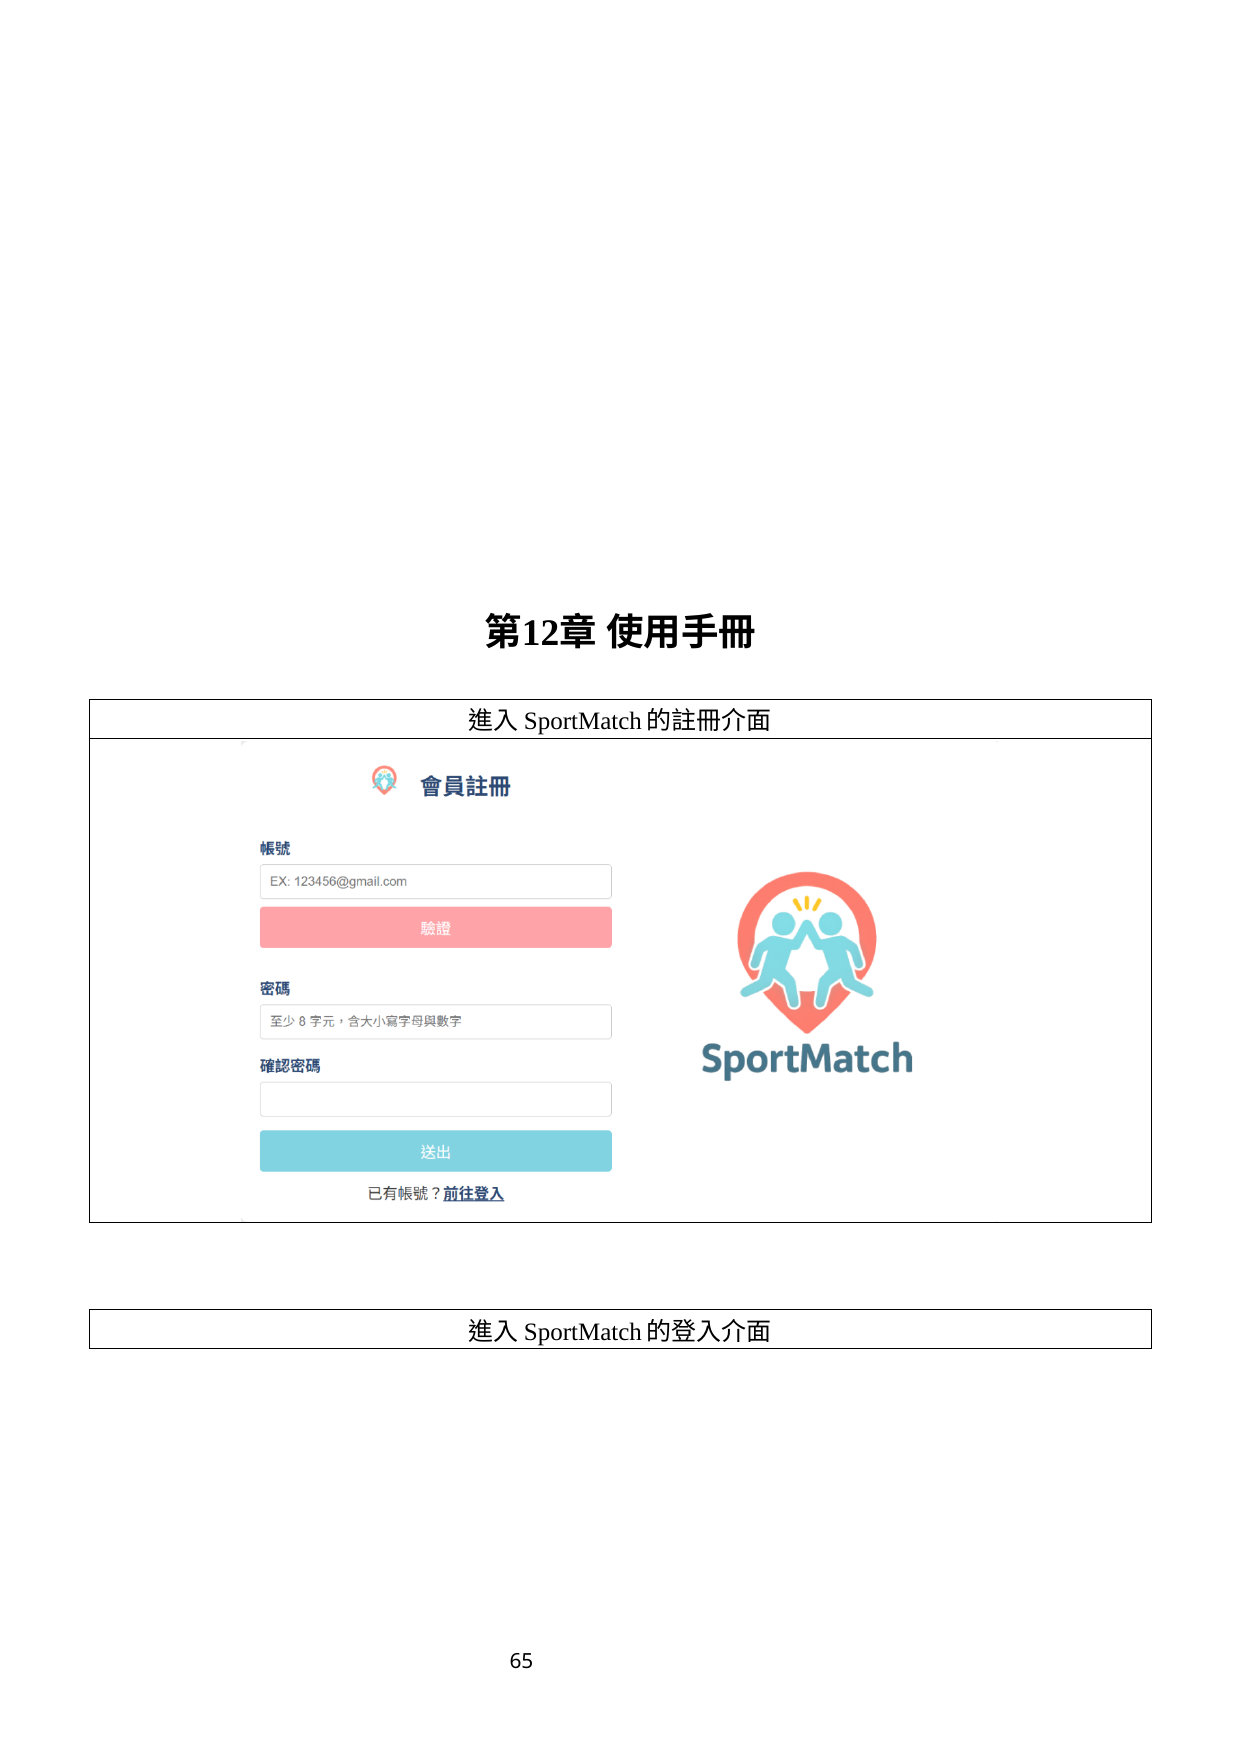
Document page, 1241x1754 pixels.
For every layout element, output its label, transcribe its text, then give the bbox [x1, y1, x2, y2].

list 使用手冊 [89, 602, 1152, 656]
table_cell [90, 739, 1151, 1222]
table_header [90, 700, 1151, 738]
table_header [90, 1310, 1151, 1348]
picture [241, 741, 998, 1222]
